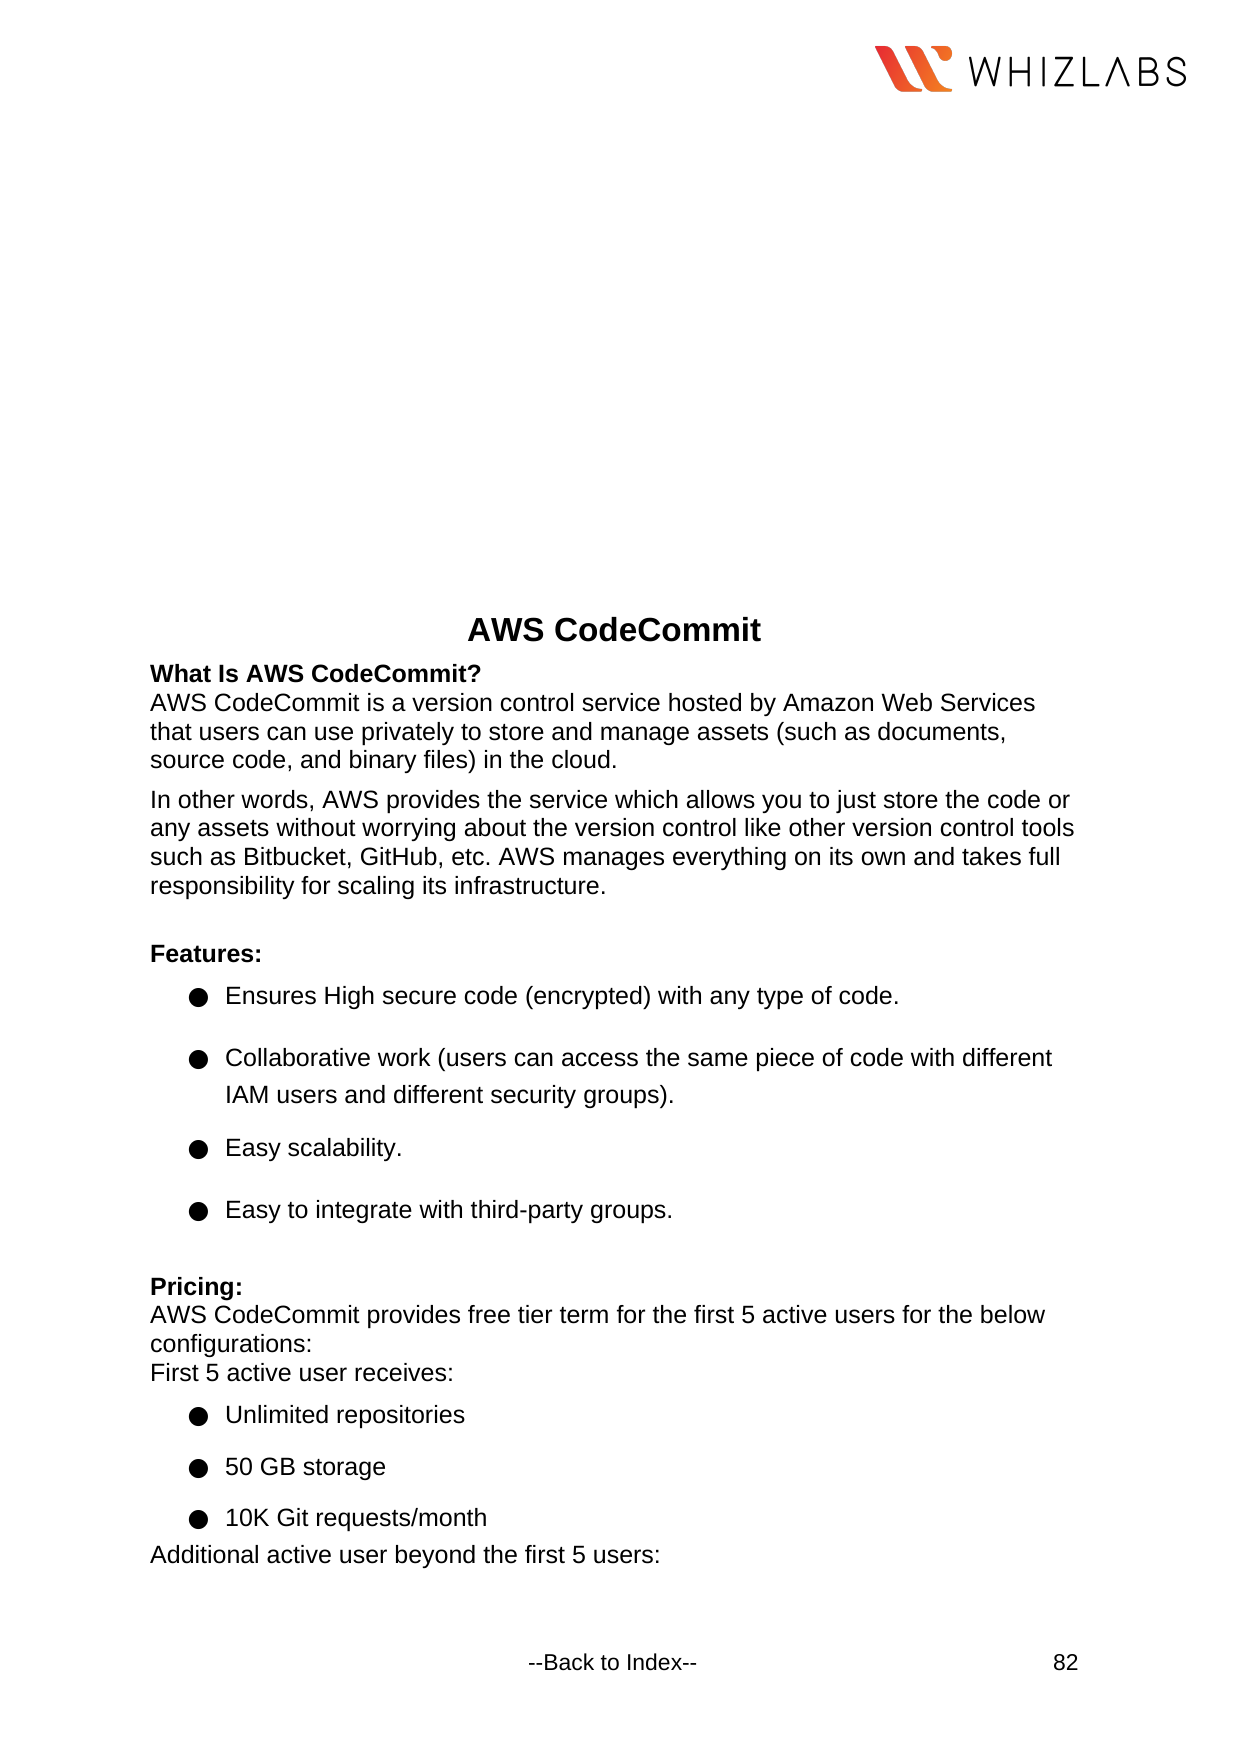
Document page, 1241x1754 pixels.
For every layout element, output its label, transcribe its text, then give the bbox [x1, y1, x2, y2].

text Pricing: [150, 1272, 1078, 1301]
list Ensures High secure code (encrypted) with any type of code. [187, 968, 1078, 1019]
text First 5 active user receives: [150, 1358, 1078, 1387]
text AWS CodeCommit provides free tier term for the first 5 active users for the below configurations: [150, 1301, 1078, 1358]
list 50 GB storage [187, 1438, 1078, 1489]
list Unlimited repositories [187, 1387, 1078, 1438]
subtitle AWS CodeCommit [150, 610, 1078, 649]
subtitle Features: [150, 939, 1078, 968]
list Easy to integrate with third-party groups. [187, 1181, 1078, 1233]
picture [868, 37, 1191, 99]
list 10K Git requests/month [187, 1489, 1078, 1541]
subtitle What Is AWS CodeCommit? [150, 659, 1078, 688]
text Additional active user beyond the first 5 users: [150, 1541, 1078, 1569]
text AWS CodeCommit is a version control service hosted by Amazon Web Services that users can use privately to store and manage assets (such as documents, source code, and binary files) in the cloud. [150, 688, 1078, 774]
list Collaborative work (users can access the same piece of code with different IAM users and different security groups). [187, 1029, 1078, 1109]
text In other words, AWS provides the service which allows you to just store the code or any assets without worrying about the version control like other version control tools such as Bitbucket, GitHub, etc. AWS manages everything on its own and takes full responsibility for scaling its infrastructure. [150, 785, 1078, 900]
list Easy scalability. [187, 1120, 1078, 1171]
